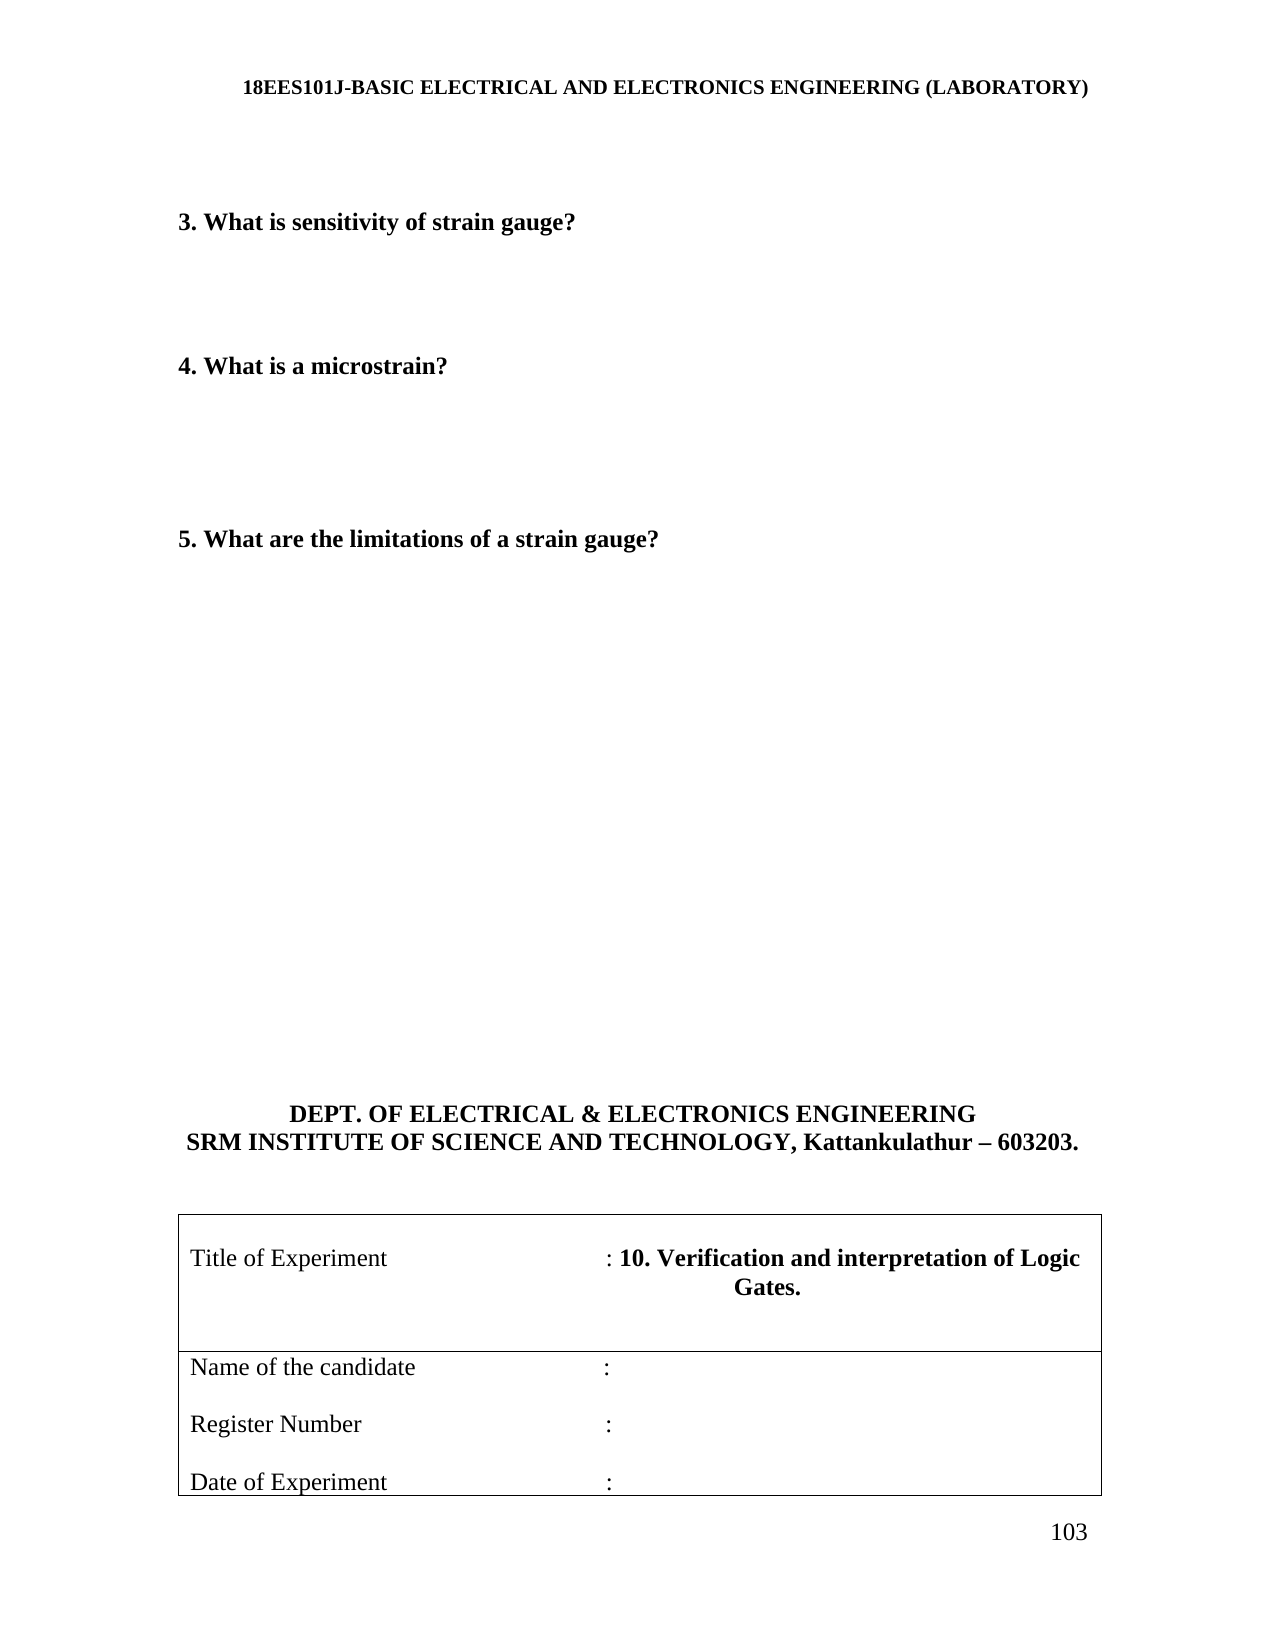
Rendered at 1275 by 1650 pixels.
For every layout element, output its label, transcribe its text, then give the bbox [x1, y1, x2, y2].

table_header Title of Experiment : 10. Verification and interpretation of Logic Gates. [179, 1215, 1101, 1351]
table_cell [179, 1352, 1101, 1495]
text 3. What is sensitivity of strain gauge? [178, 207, 1087, 236]
text DEPT. OF ELECTRICAL & ELECTRONICS ENGINEERING [178, 1099, 1087, 1127]
text 5. What are the limitations of a strain gauge? [178, 524, 1087, 552]
text SRM INSTITUTE OF SCIENCE AND TECHNOLOGY, Kattankulathur – 603203. [178, 1127, 1087, 1156]
text 4. What is a microstrain? [178, 351, 1087, 380]
